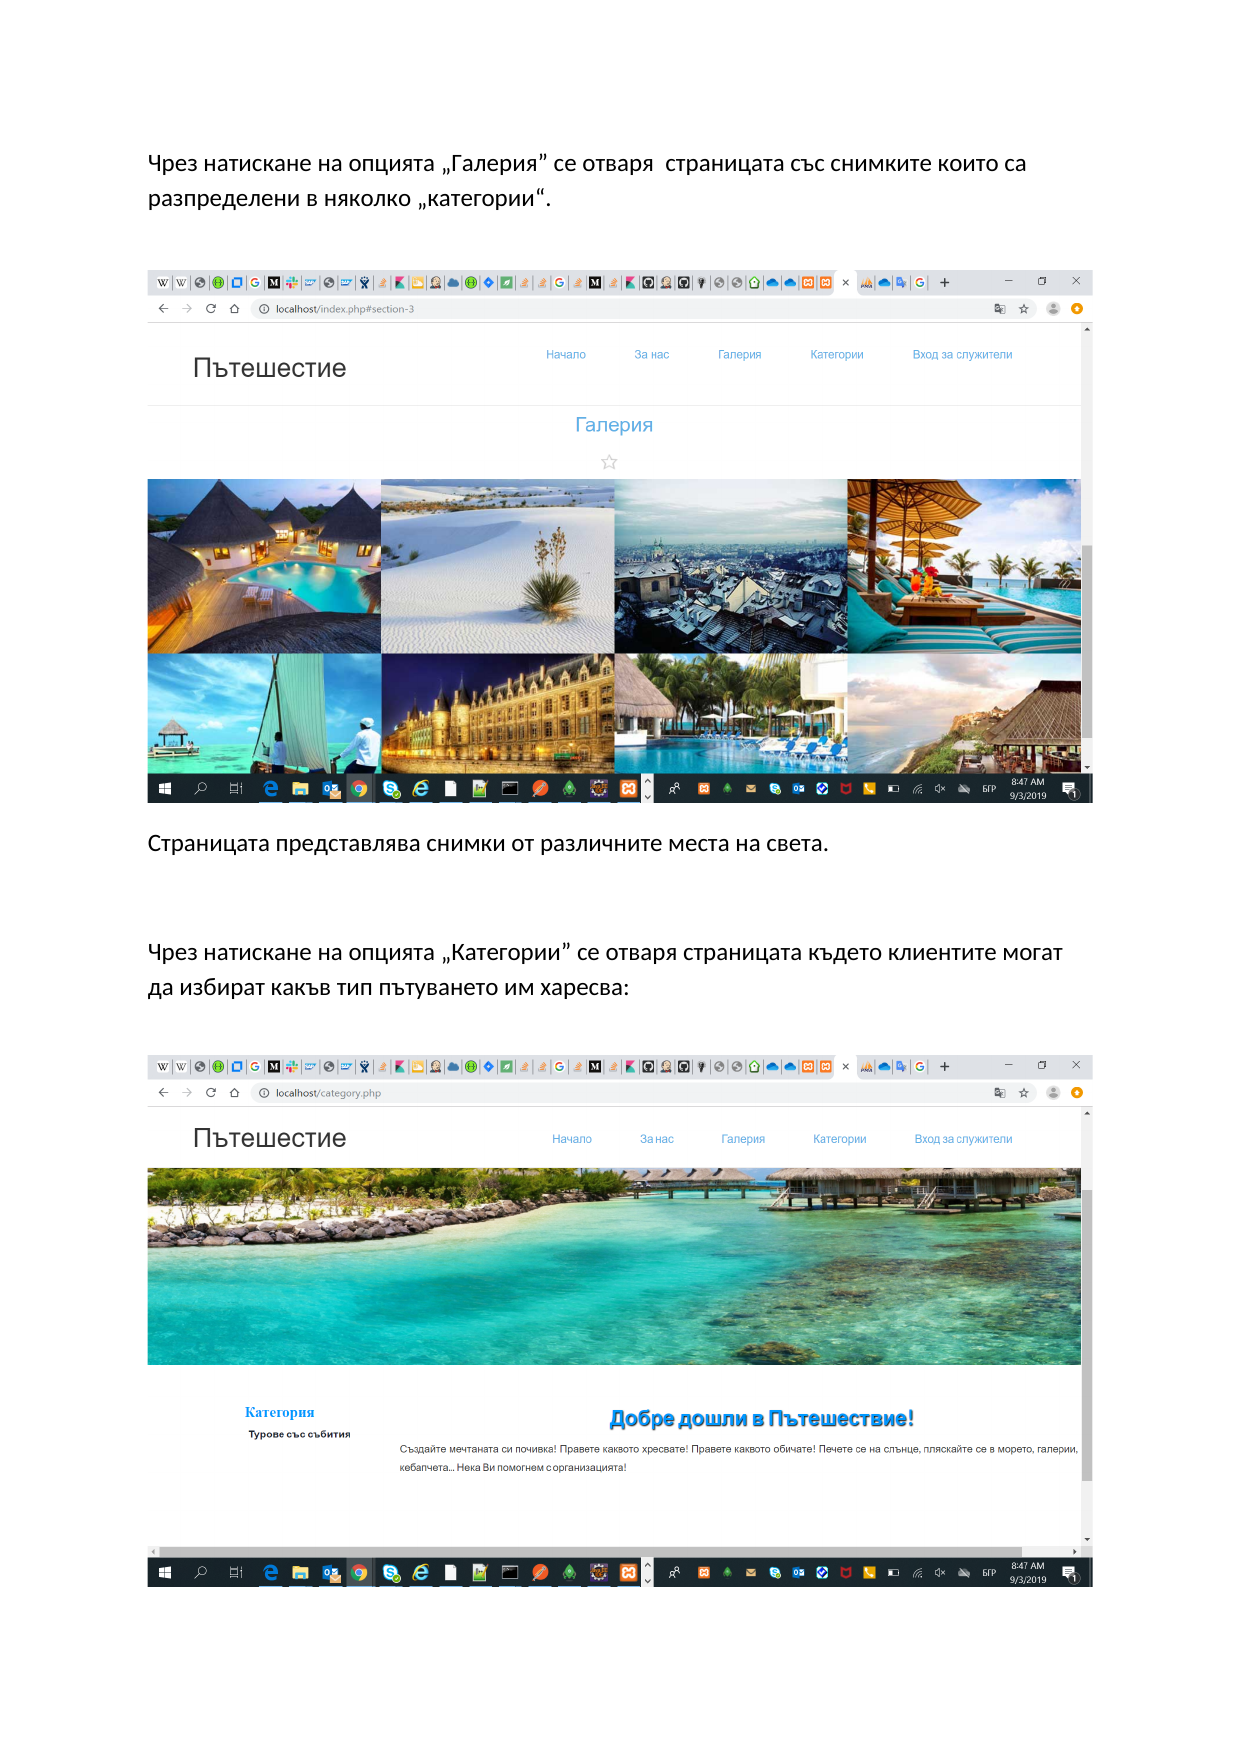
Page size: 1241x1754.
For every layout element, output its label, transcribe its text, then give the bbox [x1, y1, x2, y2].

text Страницата представлява снимки от различните места на света. [148, 827, 1093, 858]
picture [147, 1055, 1093, 1587]
picture [147, 270, 1093, 803]
subtitle Чрез натискане на опцията „Категории” се отваря страницата където клиентите могат да избират какъв тип пътуването им харесва: [148, 936, 1093, 1002]
subtitle Чрез натискане на опцията „Галерия” се отваря страницата със снимките които са разпределени в няколко „категории“. [148, 148, 1093, 213]
